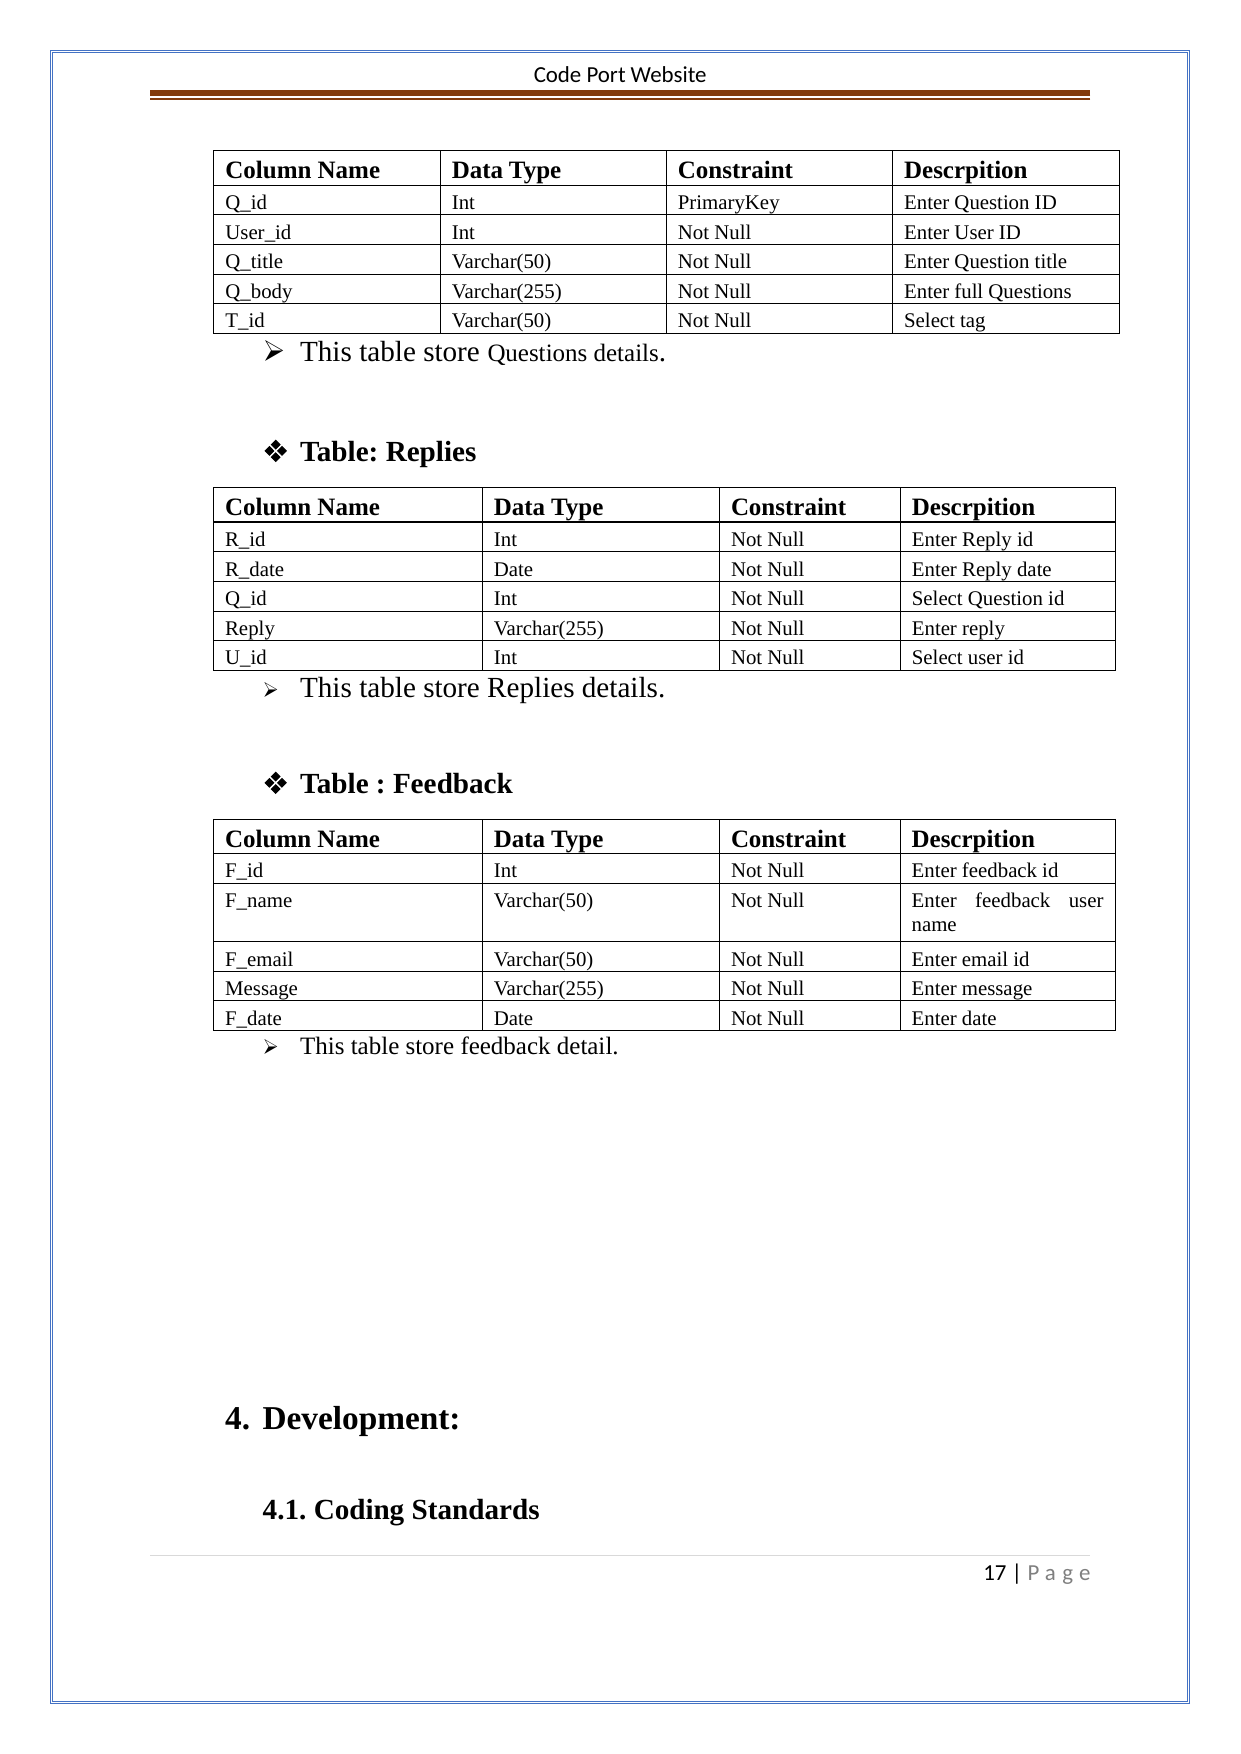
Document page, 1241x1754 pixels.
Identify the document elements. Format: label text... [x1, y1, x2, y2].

table_cell Not Null [720, 884, 900, 941]
table_cell Not Null [667, 215, 892, 244]
list This table store Replies details. [262, 671, 1090, 704]
table_cell Not Null [667, 304, 892, 333]
table_cell Message [214, 972, 482, 1000]
table_cell Int [483, 523, 719, 551]
table_cell Q_body [214, 275, 440, 303]
table_cell Enter Reply id [901, 523, 1115, 551]
table_cell Select tag [893, 304, 1119, 333]
table_cell Varchar(50) [441, 245, 666, 273]
table_cell Varchar(50) [483, 884, 719, 941]
table_cell Not Null [667, 245, 892, 273]
table_cell Not Null [720, 552, 900, 581]
table_cell Not Null [720, 972, 900, 1000]
table_cell Q_id [214, 582, 482, 611]
table_cell Enter Question ID [893, 186, 1119, 214]
table_cell F_email [214, 942, 482, 971]
table_header Data Type [441, 151, 666, 185]
table_header Column Name [214, 151, 440, 185]
table_cell Enter email id [901, 942, 1115, 971]
table_cell Not Null [720, 854, 900, 883]
table_cell Enter User ID [893, 215, 1119, 244]
table_cell Int [483, 641, 719, 669]
table_header Descrpition [901, 820, 1115, 853]
table_header Column Name [214, 488, 482, 521]
table_cell Enter reply [901, 612, 1115, 640]
table_header Constraint [720, 488, 900, 521]
table_cell User_id [214, 215, 440, 244]
table_cell Not Null [720, 612, 900, 640]
table_cell Enter feedback id [901, 854, 1115, 883]
table_cell Not Null [720, 582, 900, 611]
table_cell F_id [214, 854, 482, 883]
table_header Descrpition [893, 151, 1119, 185]
table_header Constraint [667, 151, 892, 185]
table_cell Int [441, 186, 666, 214]
table_cell Select Question id [901, 582, 1115, 611]
table_cell Varchar(255) [483, 972, 719, 1000]
table_cell Int [483, 854, 719, 883]
table_cell Q_title [214, 245, 440, 273]
list This table store feedback detail. [262, 1031, 1090, 1060]
table_cell Date [483, 552, 719, 581]
table_cell Varchar(50) [483, 942, 719, 971]
list This table store Questions details. [262, 334, 1090, 367]
table_cell Not Null [720, 641, 900, 669]
table_cell Reply [214, 612, 482, 640]
table_cell Not Null [720, 523, 900, 551]
table_header Descrpition [901, 488, 1115, 521]
table_header Column Name [214, 820, 482, 853]
table_cell Date [483, 1001, 719, 1030]
table_cell R_id [214, 523, 482, 551]
list Development: [225, 1398, 1090, 1437]
list Table : Feedback [262, 766, 1090, 799]
table_cell Int [483, 582, 719, 611]
table_cell Select user id [901, 641, 1115, 669]
table_header Constraint [720, 820, 900, 853]
table_cell Varchar(255) [483, 612, 719, 640]
table_cell F_name [214, 884, 482, 941]
table_header Data Type [483, 820, 719, 853]
table_header Data Type [483, 488, 719, 521]
table_cell Varchar(255) [441, 275, 666, 303]
list Table: Replies [262, 434, 1090, 468]
table_cell Enter Reply date [901, 552, 1115, 581]
text 4.1. Coding Standards [187, 1492, 1090, 1526]
table_cell U_id [214, 641, 482, 669]
table_cell Varchar(50) [441, 304, 666, 333]
table_cell F_date [214, 1001, 482, 1030]
table_cell Enter feedback user name [901, 884, 1115, 941]
table_cell Not Null [720, 942, 900, 971]
table_cell Enter full Questions [893, 275, 1119, 303]
table_cell Enter date [901, 1001, 1115, 1030]
table_cell Enter message [901, 972, 1115, 1000]
table_cell T_id [214, 304, 440, 333]
table_cell Q_id [214, 186, 440, 214]
table_cell Enter Question title [893, 245, 1119, 273]
table_cell Int [441, 215, 666, 244]
table_cell PrimaryKey [667, 186, 892, 214]
table_cell R_date [214, 552, 482, 581]
table_cell Not Null [720, 1001, 900, 1030]
table_cell Not Null [667, 275, 892, 303]
